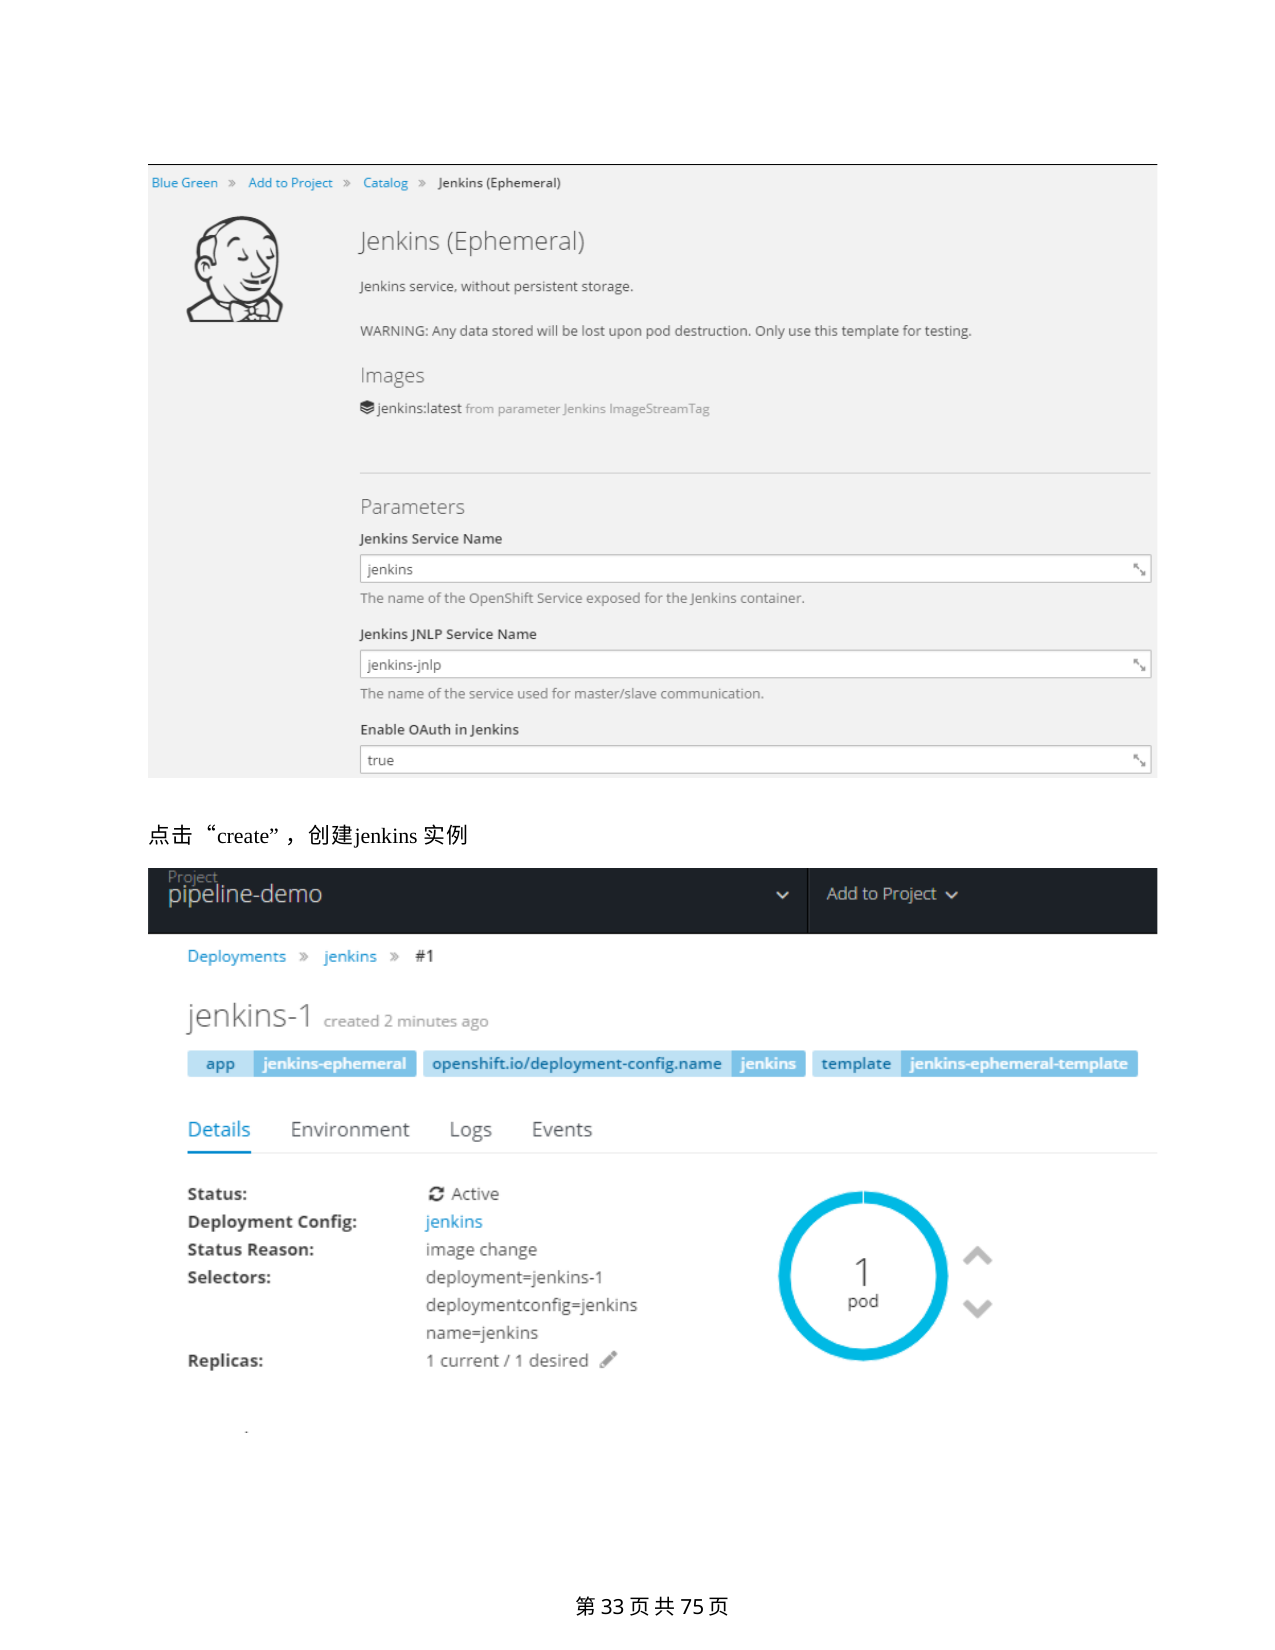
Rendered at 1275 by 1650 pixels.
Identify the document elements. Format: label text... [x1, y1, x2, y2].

picture [148, 868, 1158, 1433]
picture [148, 164, 1158, 778]
text 点击“create”，创建jenkins实例 [148, 815, 1156, 852]
